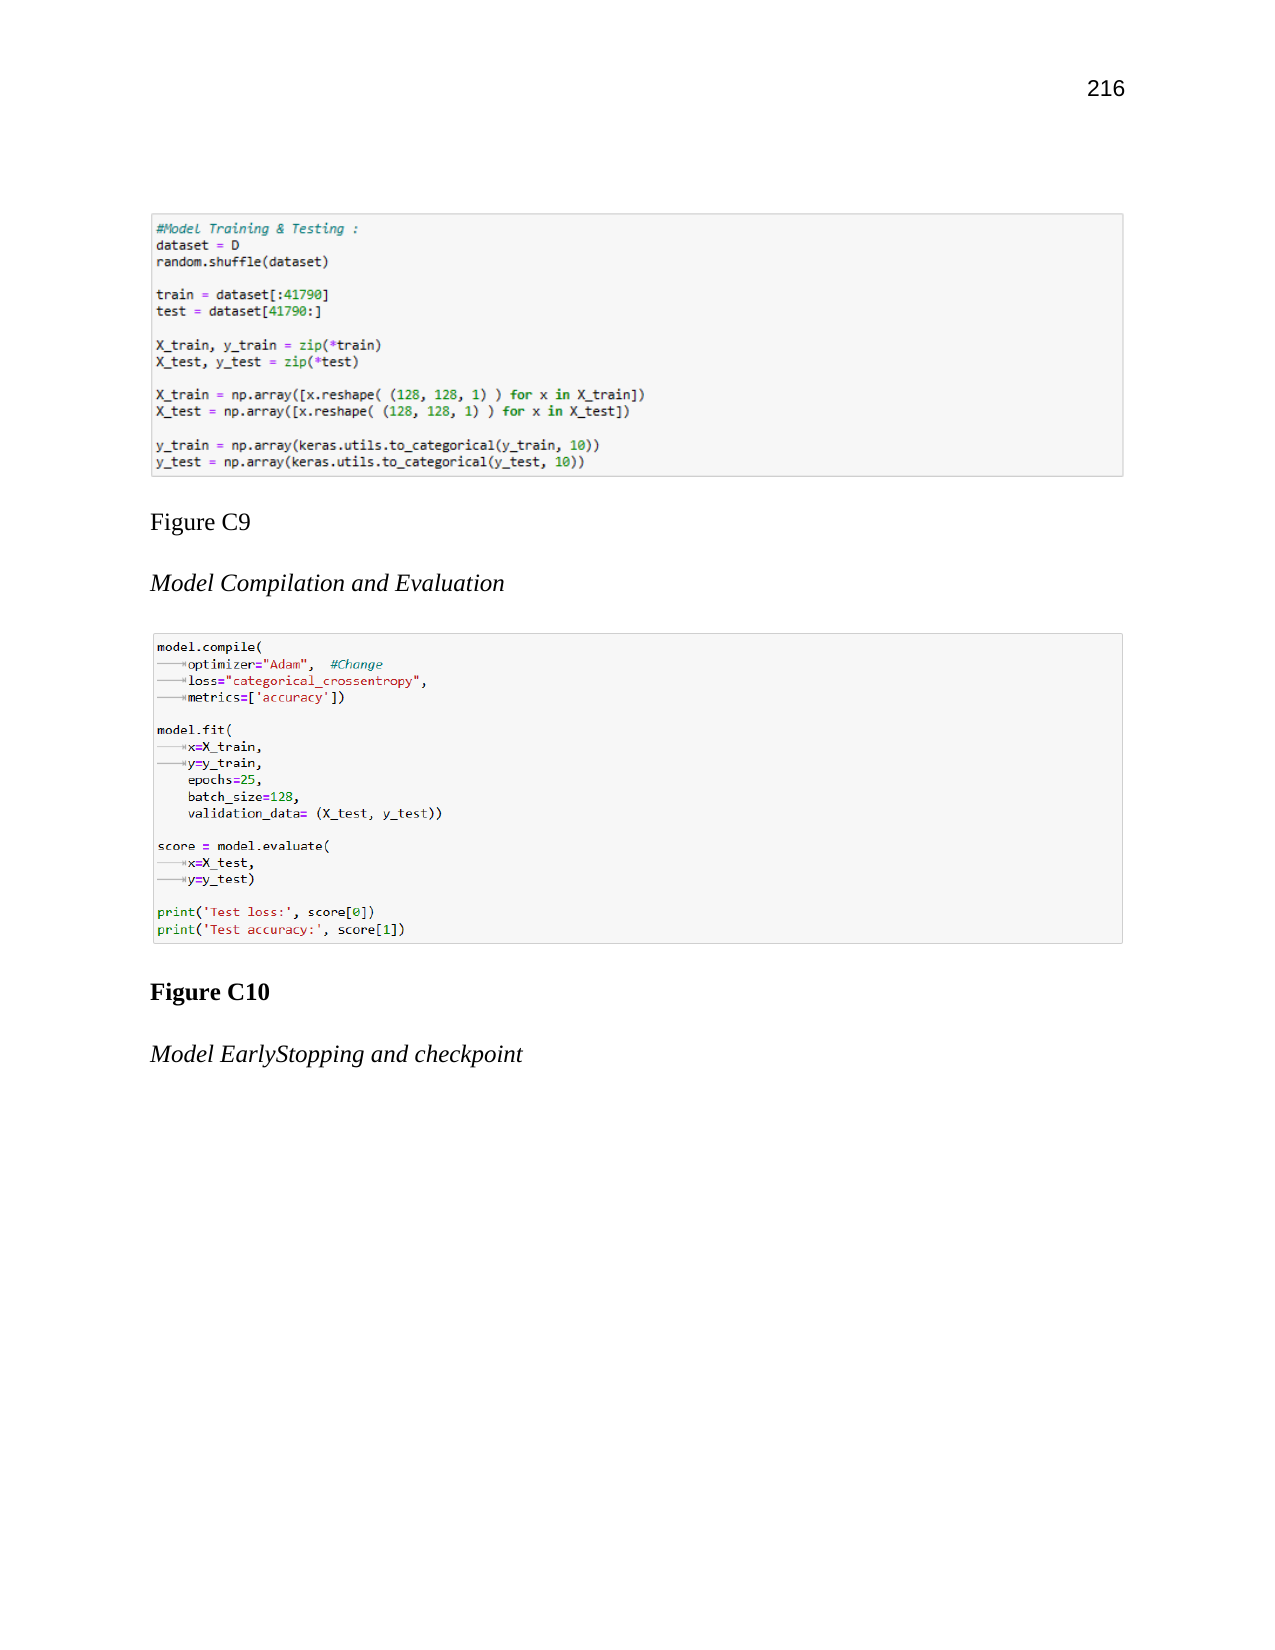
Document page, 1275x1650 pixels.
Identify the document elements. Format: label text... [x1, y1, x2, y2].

picture [150, 211, 1125, 477]
text Model Compilation and Evaluation [150, 568, 1125, 597]
text Model EarlyStopping and checkpoint [150, 1039, 1125, 1068]
text Figure C10 [150, 977, 1125, 1006]
picture [150, 630, 1125, 947]
text Figure C9 [150, 507, 1125, 536]
